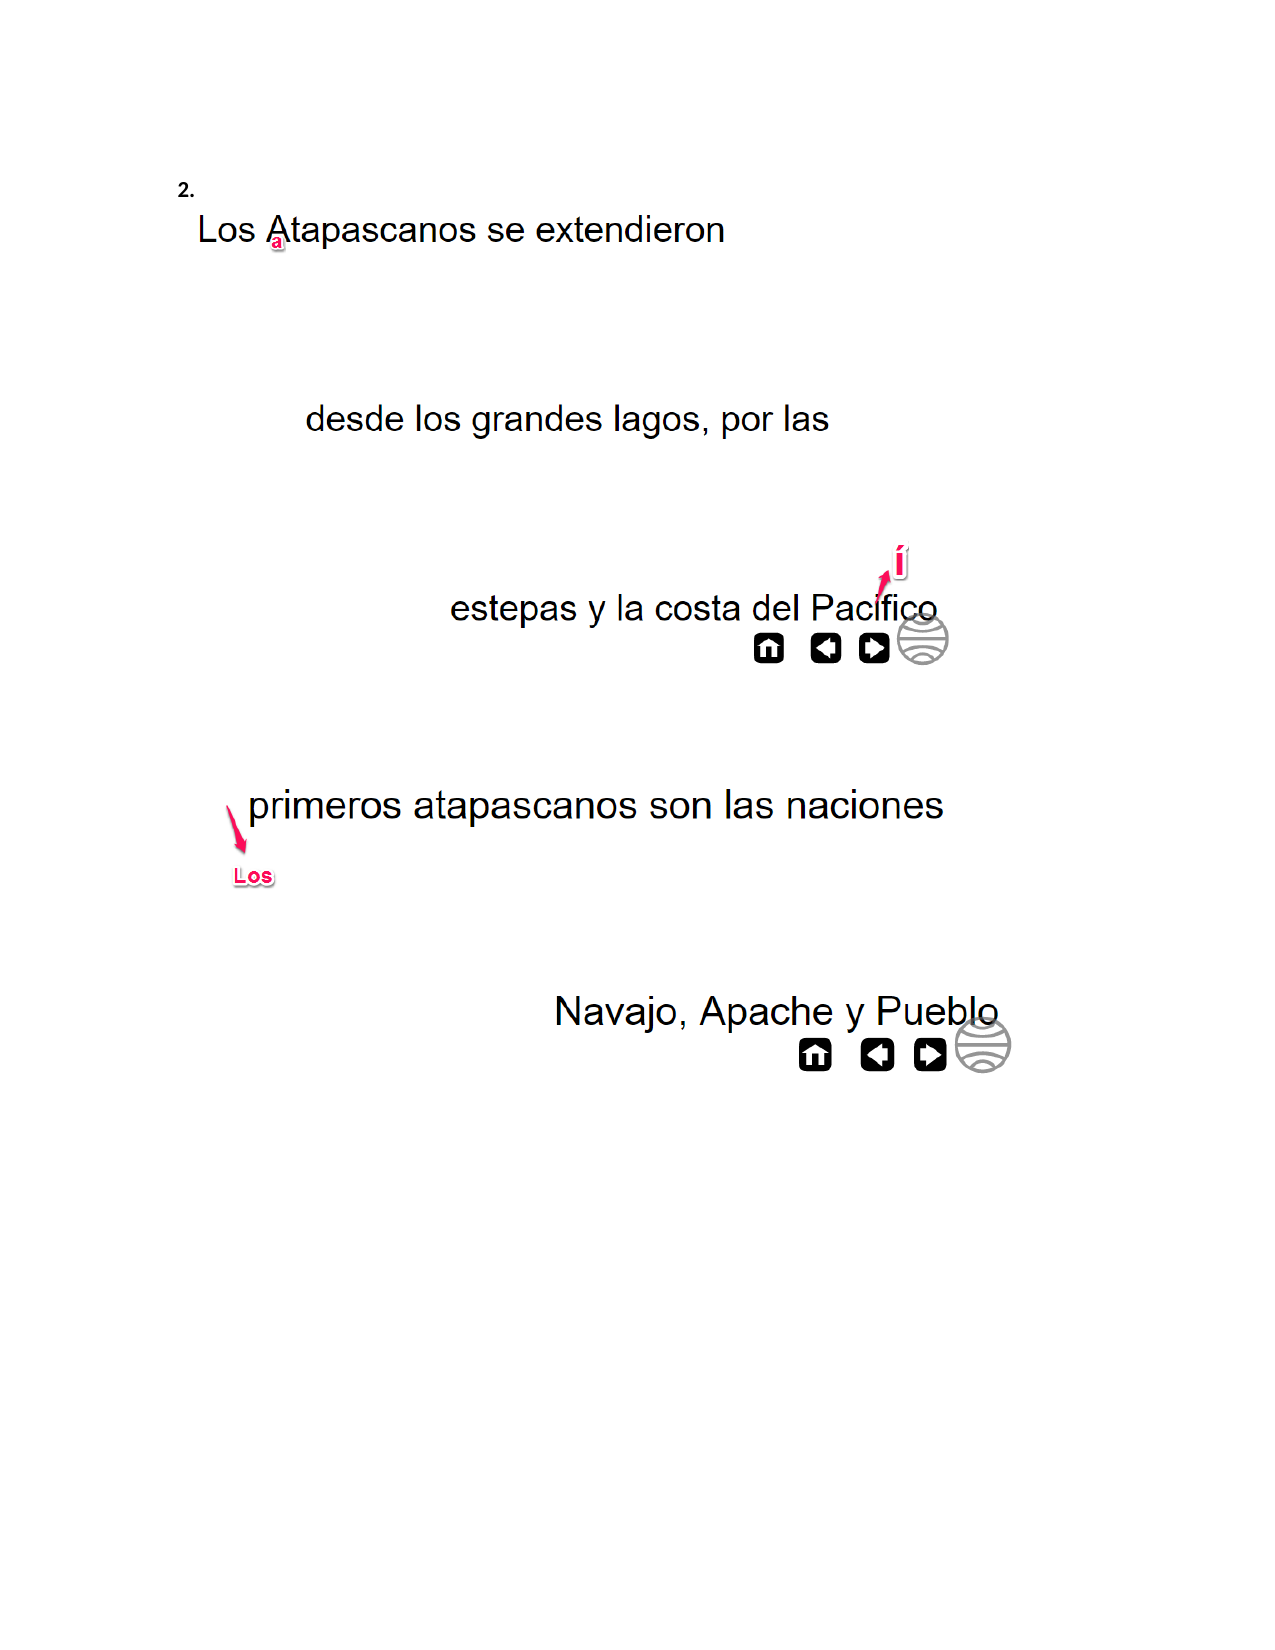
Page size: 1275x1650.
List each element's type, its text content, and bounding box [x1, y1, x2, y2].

picture [177, 769, 1014, 1107]
text 2. [177, 176, 1098, 204]
picture [177, 203, 958, 686]
